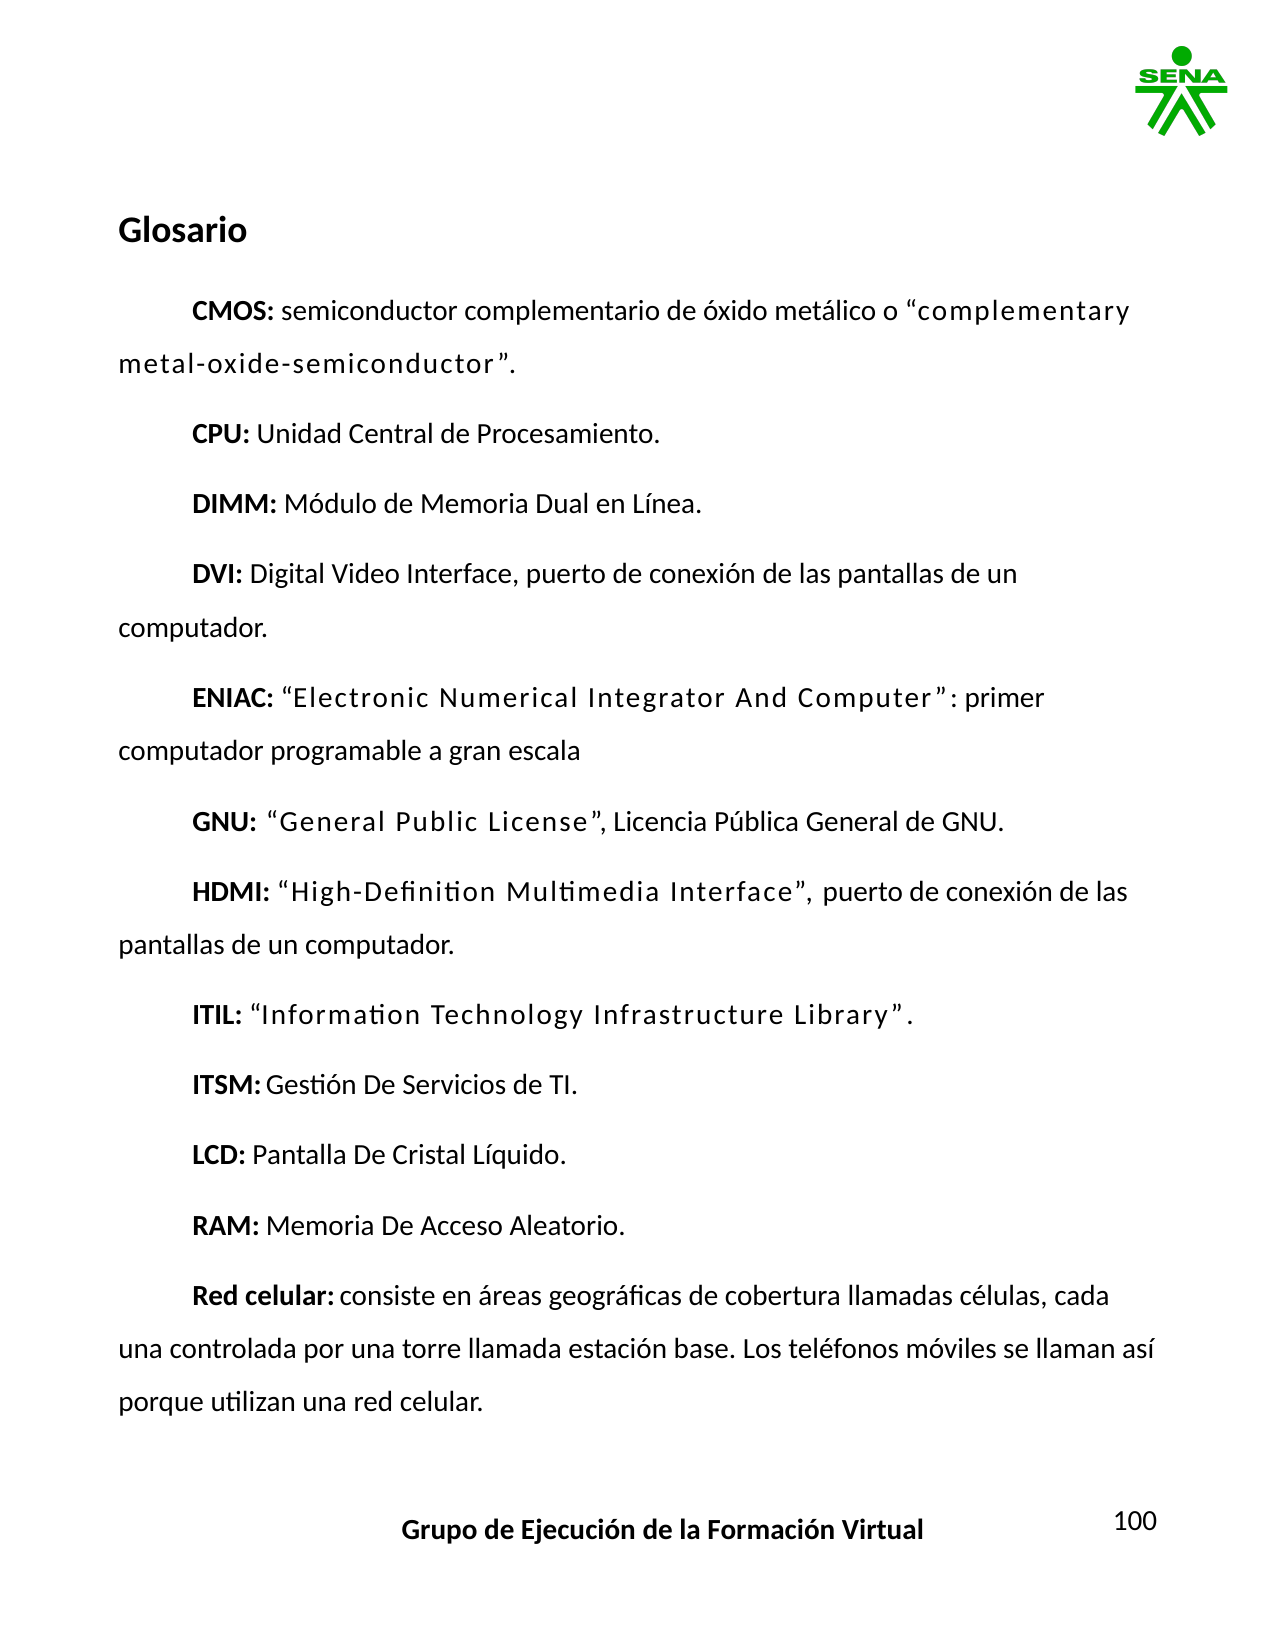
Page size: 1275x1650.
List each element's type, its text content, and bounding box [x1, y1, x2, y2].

picture [1135, 46, 1228, 136]
text GNU: “General Public License”, Licencia Pública General de GNU. [118, 803, 1157, 838]
text ENIAC: “Electronic Numerical Integrator And Computer”: primer computador programable a gran escala [118, 679, 1157, 768]
text DIMM: Módulo de Memoria Dual en Línea. [118, 485, 1157, 521]
text HDMI: “High-Definition Multimedia Interface”, puerto de conexión de las pantallas de un computador. [118, 873, 1157, 962]
text DVI: Digital Video Interface, puerto de conexión de las pantallas de un computador. [118, 556, 1157, 644]
text Glosario [118, 206, 1157, 252]
text LCD: Pantalla De Cristal Líquido. [118, 1136, 1157, 1172]
text CMOS: semiconductor complementario de óxido metálico o “complementary metal-oxide-semiconductor”. [118, 292, 1157, 381]
text Red celular: consiste en áreas geográficas de cobertura llamadas células, cada una controlada por una torre llamada estación base. Los teléfonos móviles se llaman así porque utilizan una red celular. [118, 1277, 1157, 1419]
text ITIL: “Information Technology Infrastructure Library”. [118, 996, 1157, 1032]
text RAM: Memoria De Acceso Aleatorio. [118, 1207, 1157, 1242]
text CPU: Unidad Central de Procesamiento. [118, 415, 1157, 451]
text ITSM: Gestión De Servicios de TI. [118, 1066, 1157, 1102]
